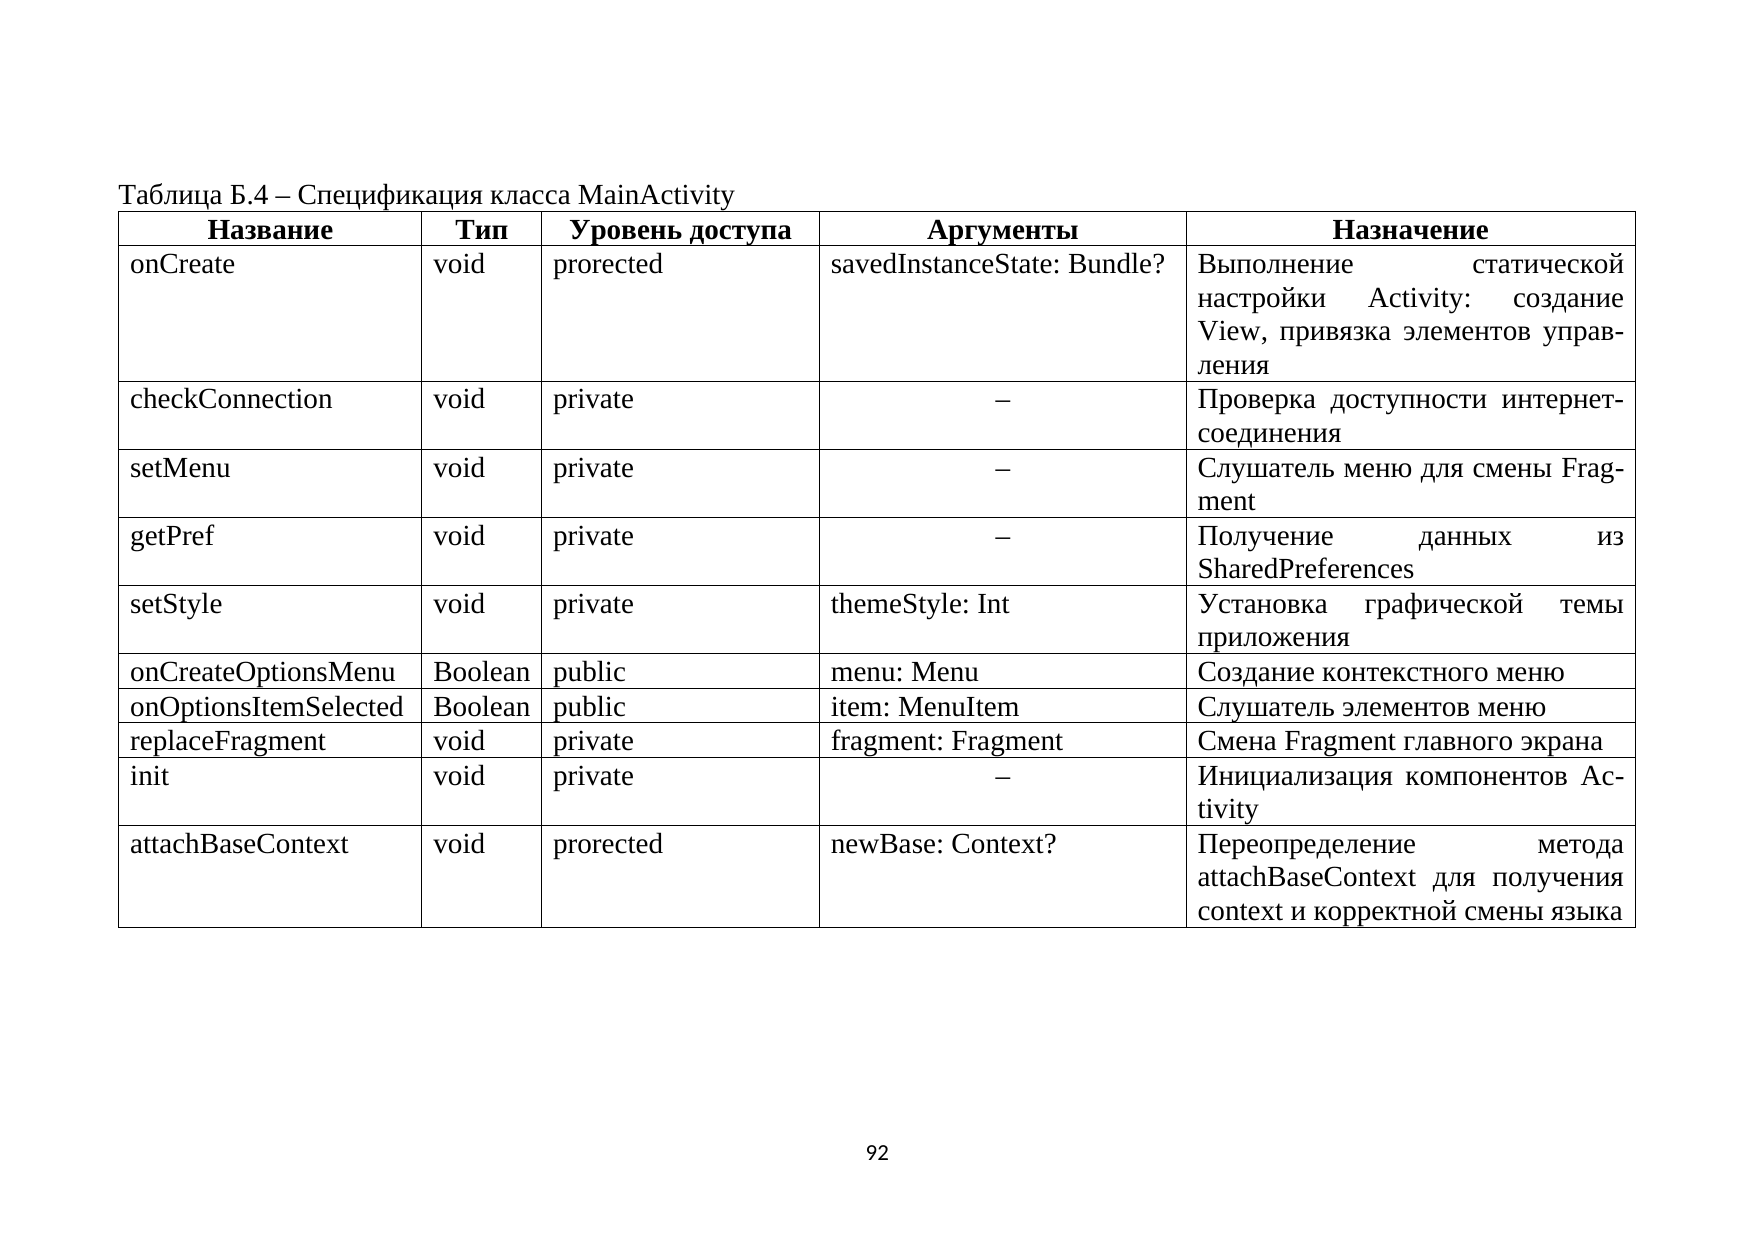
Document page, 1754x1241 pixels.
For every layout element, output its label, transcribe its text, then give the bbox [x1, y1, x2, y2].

table_cell Переопределение метода attachBaseContext для получения context и корректной смены языка [1187, 826, 1635, 927]
table_cell Boolean [422, 654, 541, 688]
table_cell void [422, 246, 541, 381]
table_cell Выполнение статической настройки Activity: создание View, привязка элементов управления [1187, 246, 1635, 381]
table_cell newBase: Context? [820, 826, 1186, 927]
table_cell setStyle [119, 586, 421, 653]
table_cell void [422, 450, 541, 517]
table_cell Инициализация компонентов Activity [1187, 758, 1635, 825]
table_cell private [542, 758, 819, 825]
table_cell Получение данных из SharedPreferences [1187, 518, 1635, 585]
table_cell – [820, 518, 1186, 585]
table_cell – [820, 382, 1186, 449]
table_cell private [542, 518, 819, 585]
table_cell void [422, 518, 541, 585]
table_cell private [542, 450, 819, 517]
table_header Назначение [1187, 212, 1635, 245]
table_cell Слушатель меню для смены Fragment [1187, 450, 1635, 517]
table_cell item: MenuItem [820, 689, 1186, 722]
table_cell Создание контекстного меню [1187, 654, 1635, 688]
table_cell public [542, 689, 819, 722]
table_cell attachBaseContext [119, 826, 421, 927]
table_cell void [422, 826, 541, 927]
table_cell – [820, 450, 1186, 517]
table_cell Смена Fragment главного экрана [1187, 723, 1635, 757]
table_cell void [422, 758, 541, 825]
table_cell void [422, 586, 541, 653]
table_cell Boolean [422, 689, 541, 722]
table_cell savedInstanceState: Bundle? [820, 246, 1186, 381]
table_cell Установка графической темы приложения [1187, 586, 1635, 653]
table_cell replaceFragment [119, 723, 421, 757]
table_header Название [119, 212, 421, 245]
table_cell Слушатель элементов меню [1187, 689, 1635, 722]
text Таблица Б.4 – Спецификация класса MainActivity [118, 177, 1636, 211]
table_cell menu: Menu [820, 654, 1186, 688]
table_cell Проверка доступности интернет-соединения [1187, 382, 1635, 449]
table_cell getPref [119, 518, 421, 585]
table_cell checkConnection [119, 382, 421, 449]
table_cell onOptionsItemSelected [119, 689, 421, 722]
table_header Тип [422, 212, 541, 245]
table_cell private [542, 382, 819, 449]
table_header Уровень доступа [542, 212, 819, 245]
table_cell void [422, 382, 541, 449]
table_cell – [820, 758, 1186, 825]
table_cell public [542, 654, 819, 688]
table_cell onCreateOptionsMenu [119, 654, 421, 688]
table_header Аргументы [820, 212, 1186, 245]
table_cell setMenu [119, 450, 421, 517]
table_cell private [542, 586, 819, 653]
table_cell private [542, 723, 819, 757]
table_cell themeStyle: Int [820, 586, 1186, 653]
table_cell void [422, 723, 541, 757]
table_cell fragment: Fragment [820, 723, 1186, 757]
table_cell init [119, 758, 421, 825]
table_cell prorected [542, 246, 819, 381]
table_cell onCreate [119, 246, 421, 381]
table_cell prorected [542, 826, 819, 927]
